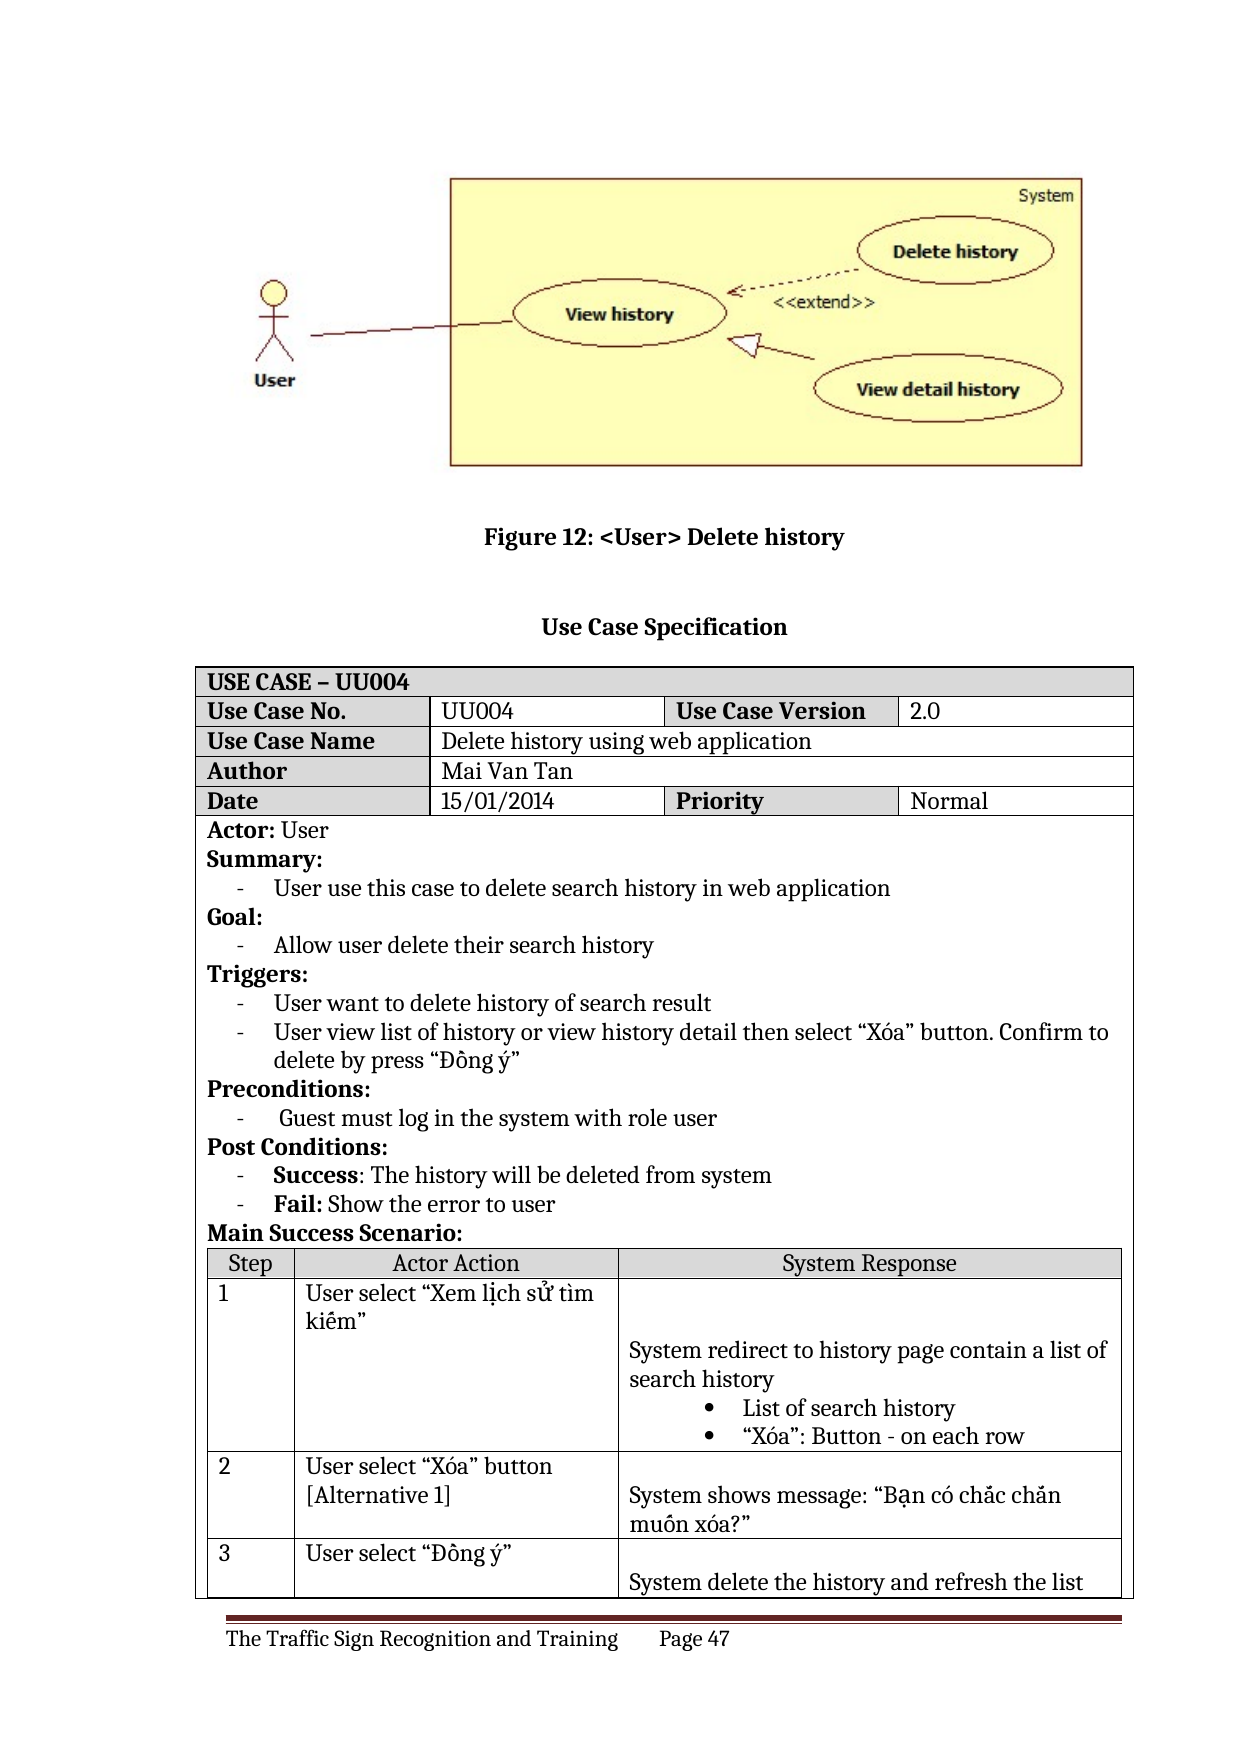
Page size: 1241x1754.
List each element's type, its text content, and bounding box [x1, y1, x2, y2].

table_cell Normal [899, 787, 1133, 815]
table_cell Mai Van Tan [431, 757, 1133, 786]
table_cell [196, 816, 1133, 1598]
table_header USE CASE – UU004 [196, 668, 1133, 696]
table_cell Delete history using web application [431, 727, 1133, 756]
table_cell 2.0 [899, 697, 1133, 726]
table_cell Date [196, 787, 429, 815]
table_cell Priority [665, 787, 898, 815]
table_cell Use Case Name [196, 727, 429, 756]
table_cell Use Case No. [196, 697, 429, 726]
table_cell 15/01/2014 [431, 787, 664, 815]
picture [206, 147, 1113, 498]
table_cell Use Case Version [665, 697, 898, 726]
text Figure 12: <User> Delete history [207, 522, 1122, 551]
table_cell Author [196, 757, 429, 786]
table_cell UU004 [431, 697, 664, 726]
subtitle Use Case Specification [207, 613, 1122, 641]
